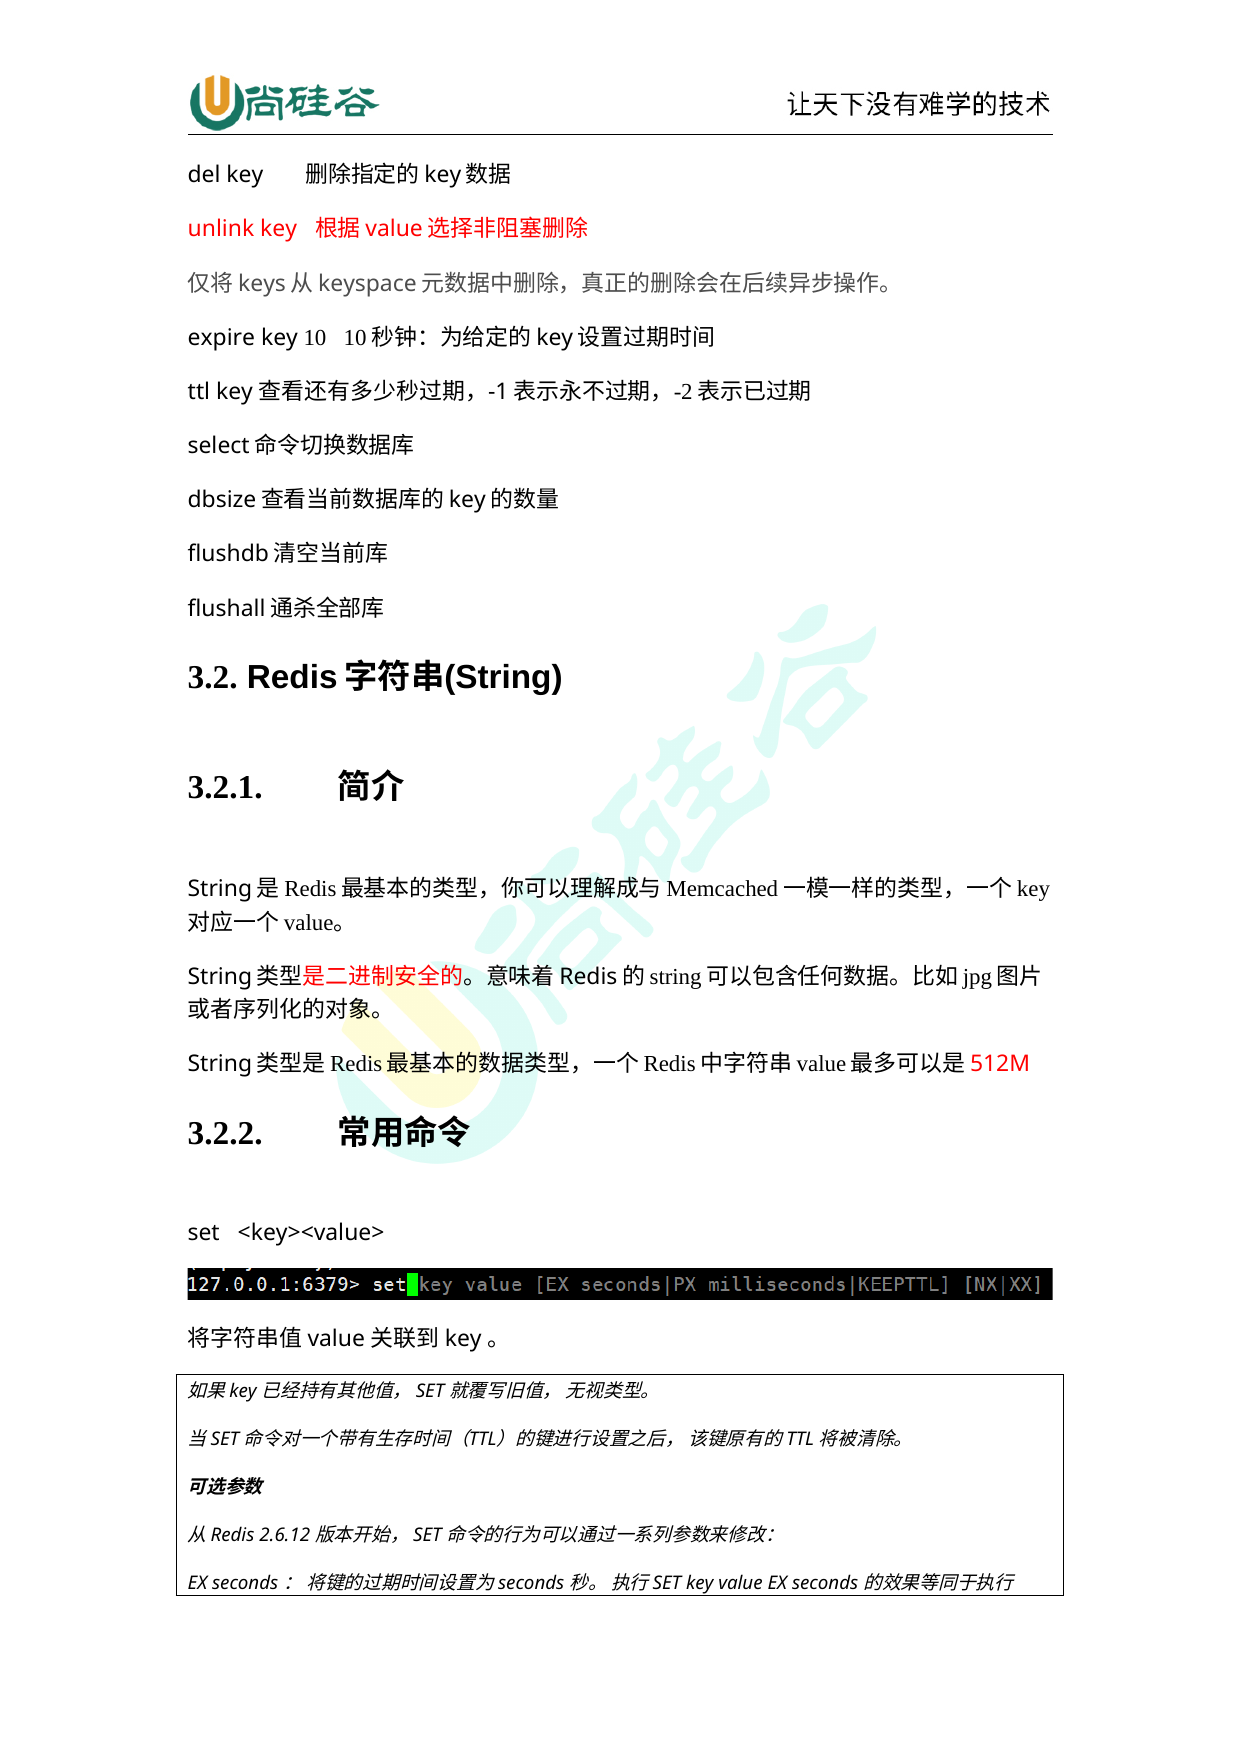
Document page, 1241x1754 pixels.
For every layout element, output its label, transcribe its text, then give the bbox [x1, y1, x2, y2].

text unlink key 根据value选择非阻塞删除 [187, 210, 1053, 244]
text del key 删除指定的key数据 [187, 156, 1053, 189]
text flushdb清空当前库 [187, 535, 1053, 569]
text String类型是二进制安全的。意味着Redis的string可以包含任何数据。比如jpg图片或者序列化的对象。 [187, 958, 1053, 1024]
text dbsize查看当前数据库的key的数量 [187, 481, 1053, 514]
text 仅将keys从keyspace元数据中删除，真正的删除会在后续异步操作。 [187, 264, 1053, 298]
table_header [177, 1375, 1063, 1594]
subtitle 简介 [187, 760, 1053, 808]
picture [187, 73, 1053, 132]
text String类型是Redis最基本的数据类型，一个Redis中字符串value最多可以是512M [187, 1045, 1053, 1078]
subtitle Redis字符串(String) [187, 650, 1053, 698]
text set <key><value> [187, 1216, 1053, 1247]
picture [187, 1268, 1053, 1300]
text expire key 10 10秒钟：为给定的key设置过期时间 [187, 319, 1053, 352]
text ttl key 查看还有多少秒过期，-1表示永不过期，-2表示已过期 [187, 373, 1053, 406]
text select命令切换数据库 [187, 427, 1053, 460]
text 将字符串值 value 关联到 key 。 [187, 1320, 1053, 1353]
text flushall通杀全部库 [187, 589, 1053, 623]
subtitle 常用命令 [187, 1106, 1053, 1154]
text String是Redis最基本的类型，你可以理解成与Memcached一模一样的类型，一个key对应一个value。 [187, 870, 1053, 937]
